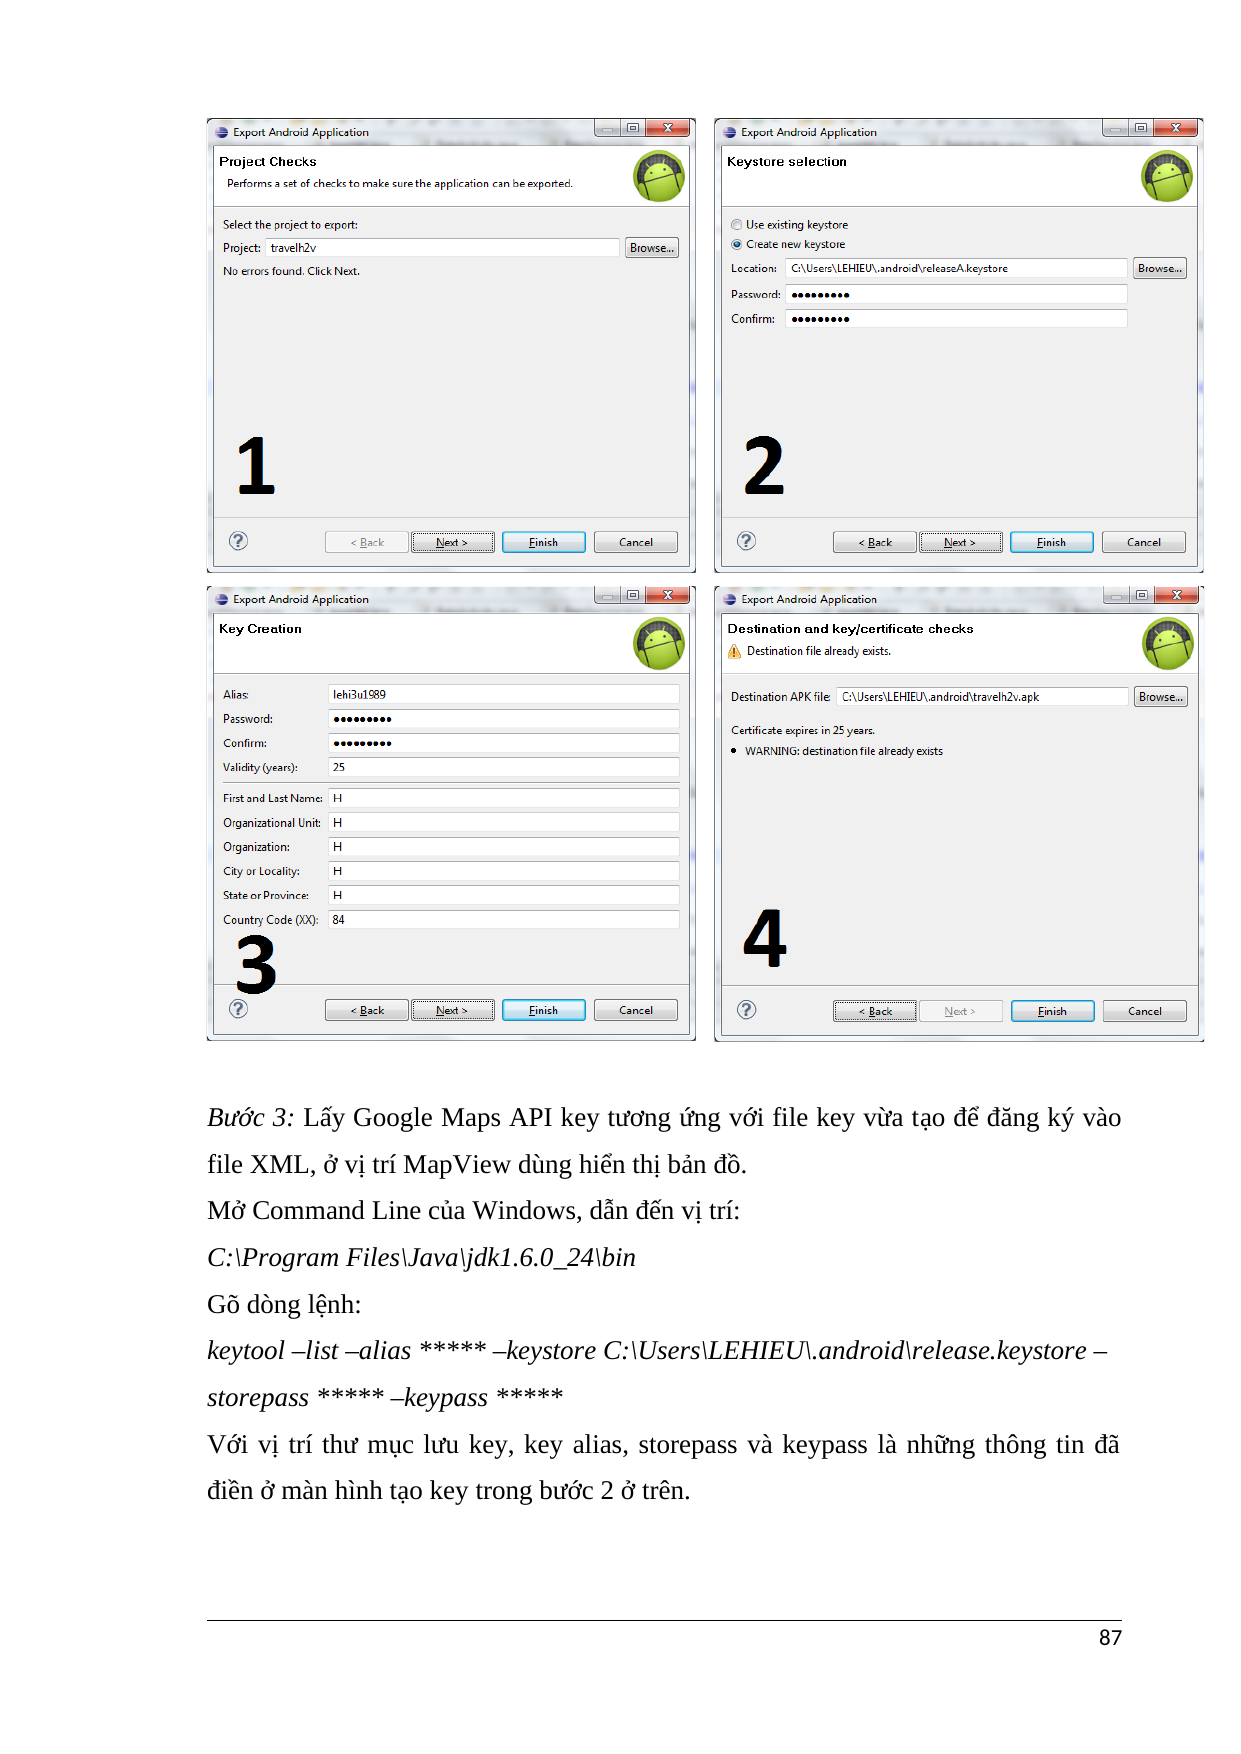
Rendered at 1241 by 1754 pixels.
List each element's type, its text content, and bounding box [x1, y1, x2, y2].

table_cell [196, 586, 703, 1054]
picture [206, 586, 696, 1041]
table_cell [703, 586, 1211, 1054]
table_header [196, 118, 703, 586]
table_header [703, 118, 1211, 586]
text Mở Command Line của Windows, dẫn đến vị trí: [207, 1194, 1122, 1226]
text keytool –list –alias ***** –keystore C:\Users\LEHIEU\.android\release.keystore –storepass ***** –keypass ***** [207, 1334, 1122, 1412]
text Với vị trí thư mục lưu key, key alias, storepass và keypass là những thông tin đã điền ở màn hình tạo key trong bước 2 ở trên. [207, 1428, 1122, 1506]
text Gõ dòng lệnh: [207, 1288, 1122, 1319]
picture [714, 586, 1205, 1042]
picture [714, 118, 1204, 573]
text Bước 3: Lấy Google Maps API key tương ứng với file key vừa tạo để đăng ký vào file XML, ở vị trí MapView dùng hiển thị bản đồ. [207, 1101, 1122, 1179]
picture [206, 118, 696, 573]
text C:\Program Files\Java\jdk1.6.0_24\bin [207, 1241, 1122, 1272]
